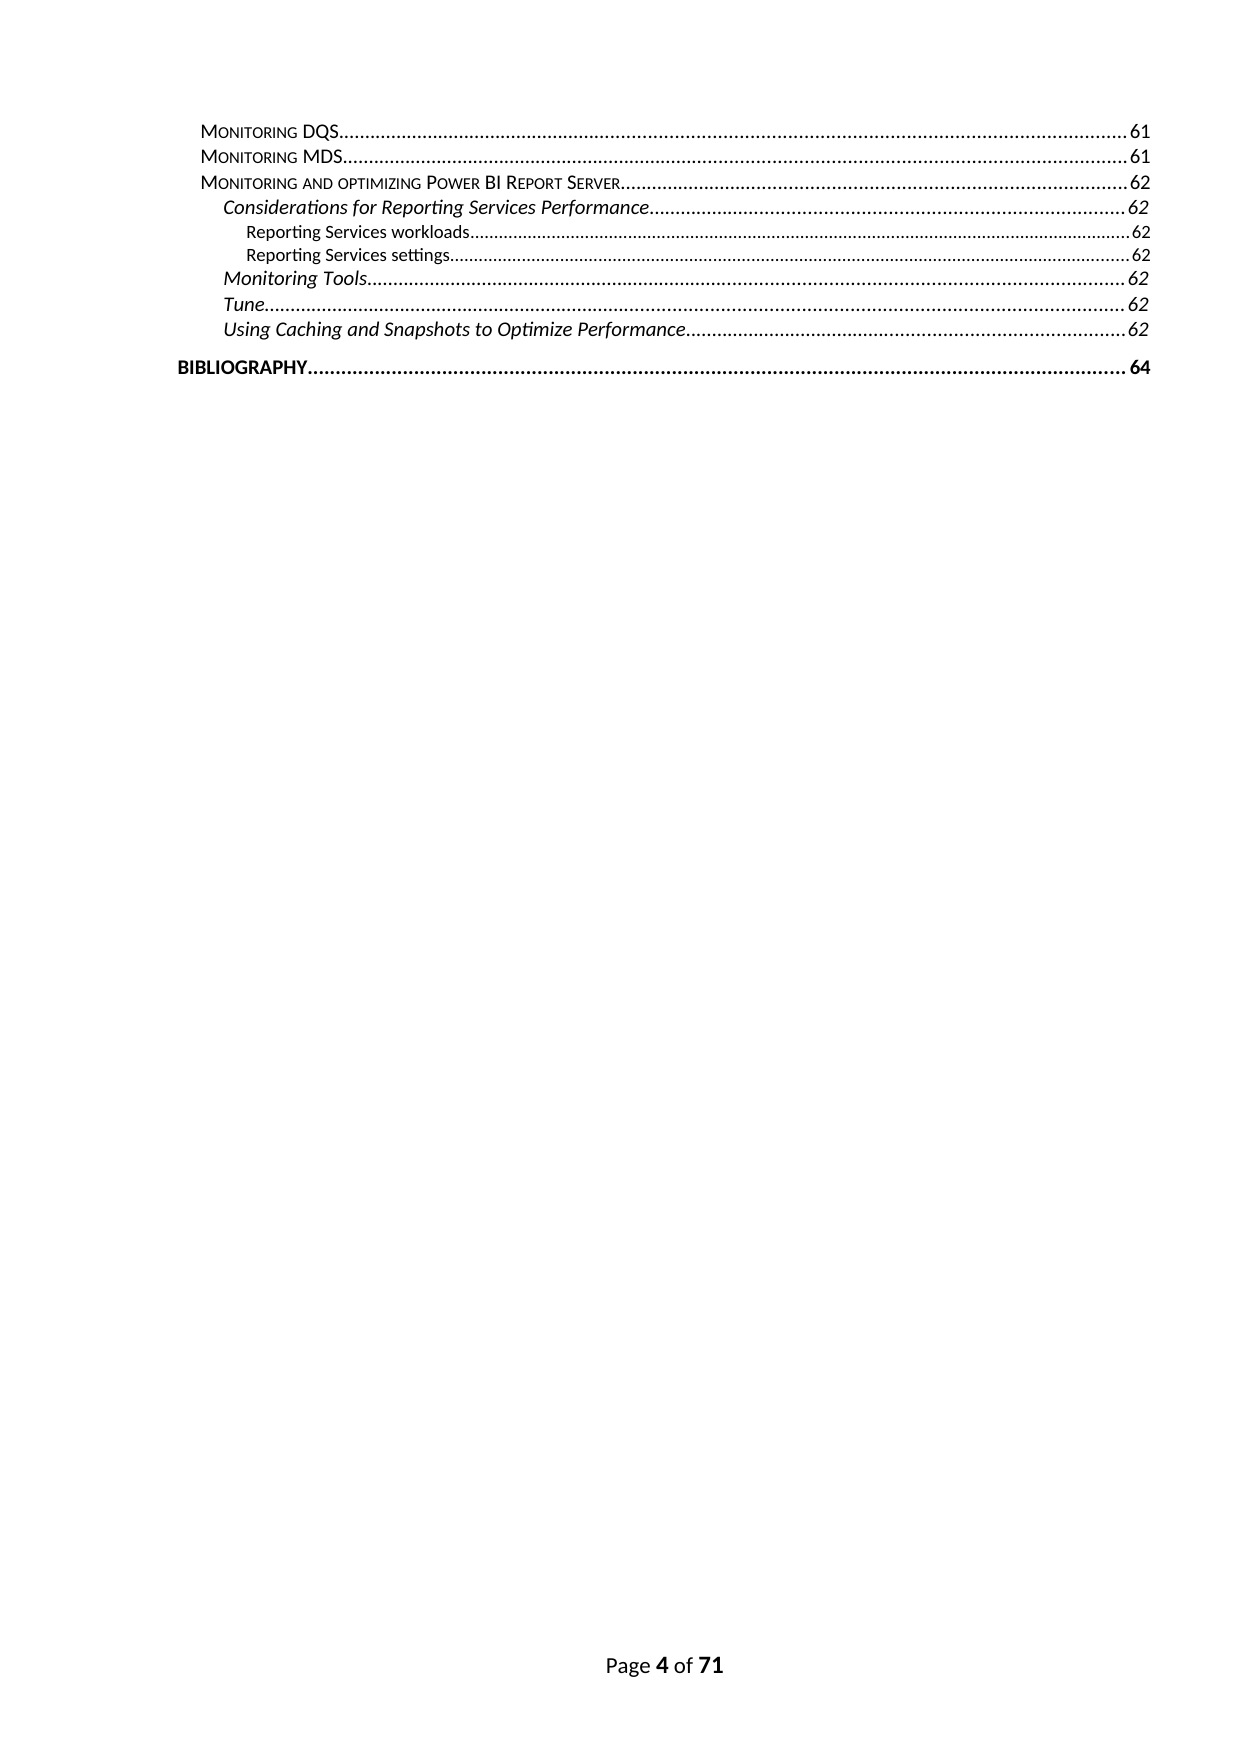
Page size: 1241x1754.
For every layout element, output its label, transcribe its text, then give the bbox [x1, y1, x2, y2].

text Monitoring DQS 61 [200, 118, 1152, 143]
text Bibliography 64 [177, 354, 1152, 380]
text Monitoring MDS 61 [200, 143, 1152, 169]
text Using Caching and Snapshots to Optimize Performance 62 [223, 316, 1152, 342]
text Tune 62 [223, 291, 1152, 316]
text Monitoring and optimizing Power BI Report Server 62 [200, 169, 1152, 194]
text Monitoring Tools 62 [223, 266, 1152, 291]
text Reporting Services settings 62 [246, 243, 1152, 266]
text Considerations for Reporting Services Performance 62 [223, 194, 1152, 220]
text Reporting Services workloads 62 [246, 220, 1152, 243]
